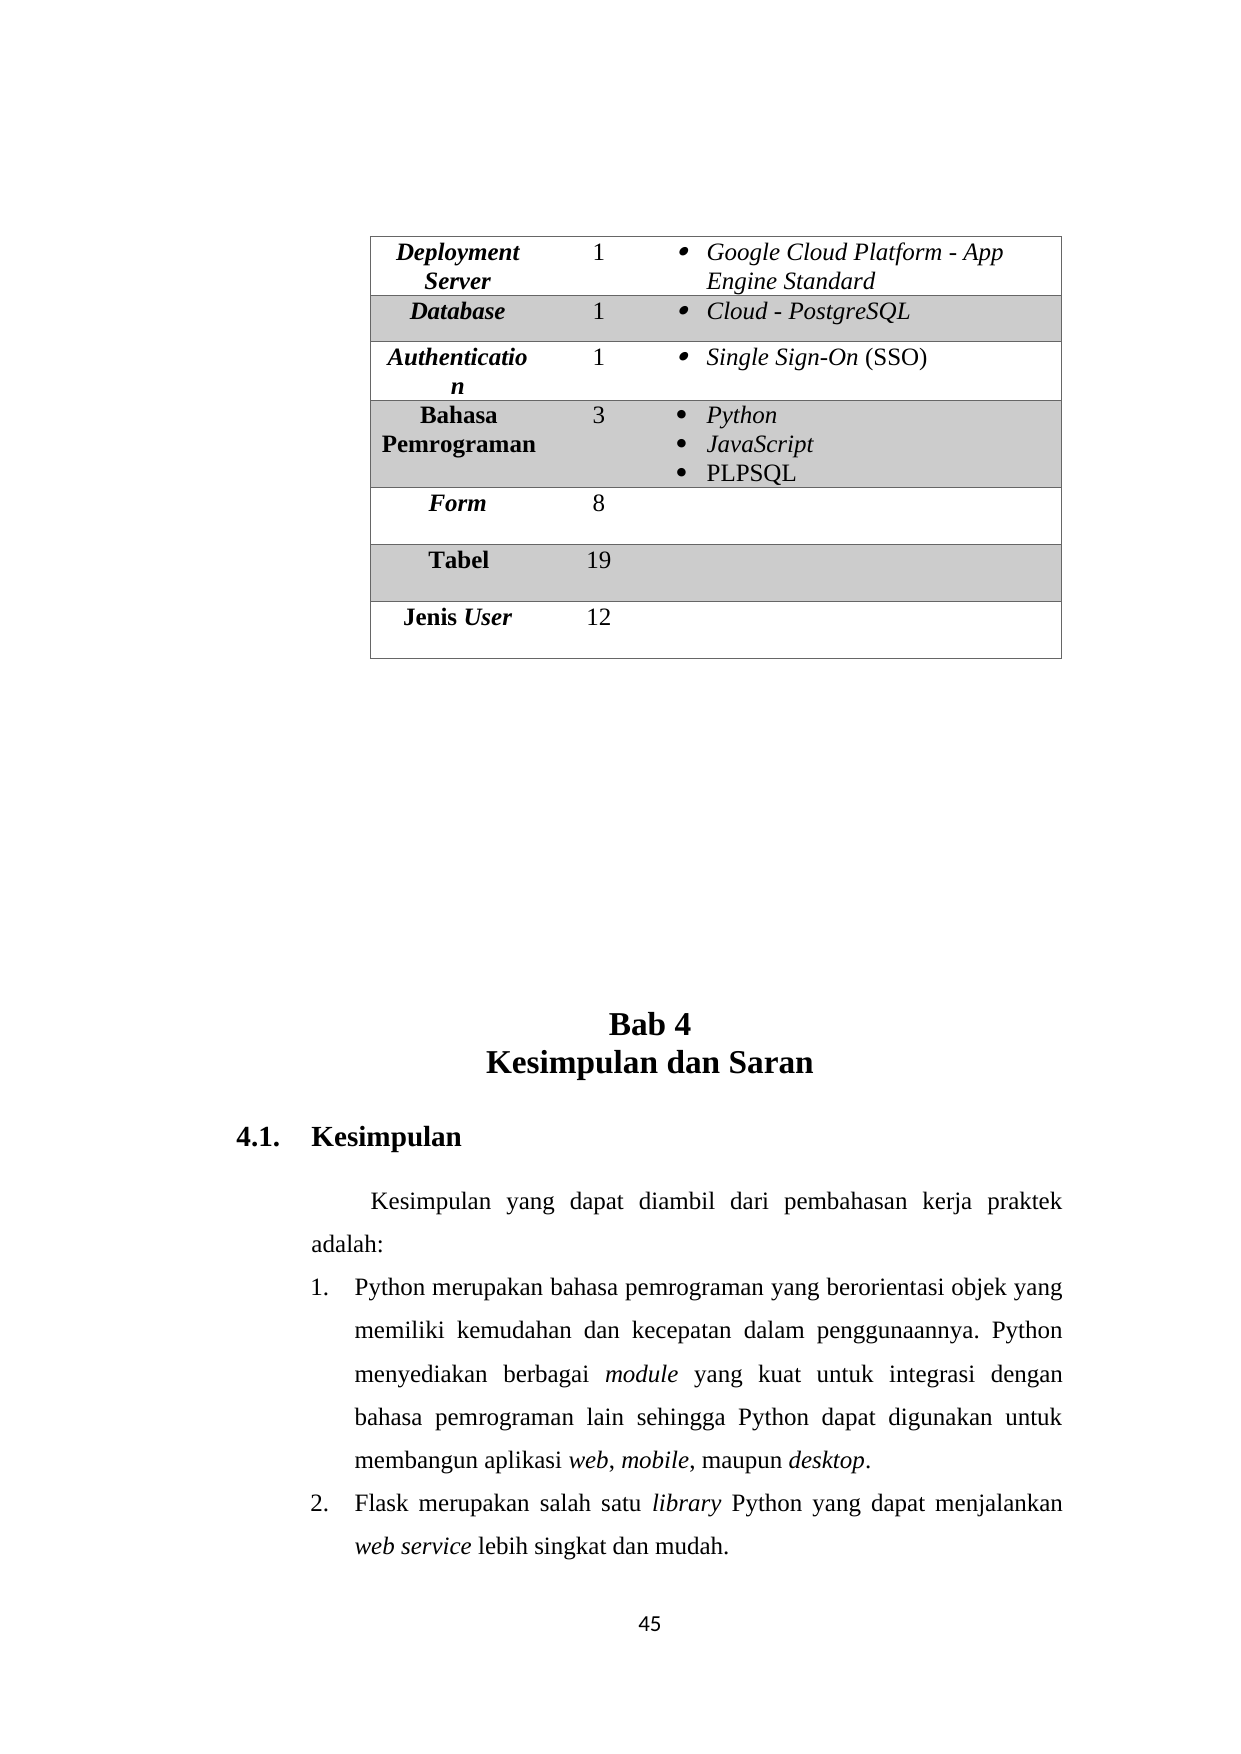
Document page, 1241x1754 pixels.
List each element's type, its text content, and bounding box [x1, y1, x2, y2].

table_cell 12 [547, 602, 650, 658]
table_cell [650, 602, 1061, 658]
table_cell Database [371, 296, 547, 341]
table_cell Single Sign-On (SSO) [650, 342, 1061, 399]
table_cell [650, 488, 1061, 544]
table_cell [650, 545, 1061, 601]
table_cell 1 [547, 342, 650, 399]
table_cell Deployment Server [371, 237, 547, 295]
table_cell Authentication [371, 342, 547, 399]
table_cell Form [371, 488, 547, 544]
table_cell Google Cloud Platform - App Engine Standard [650, 237, 1061, 295]
table_cell 8 [547, 488, 650, 544]
table_cell Tabel [371, 545, 547, 601]
list Kesimpulan yang dapat diambil dari pembahasan kerja praktek adalah: [311, 1186, 1063, 1258]
table_cell Cloud - PostgreSQL [650, 296, 1061, 341]
text Kesimpulan dan Saran [236, 1042, 1063, 1081]
table_cell 1 [547, 237, 650, 295]
table_cell 19 [547, 545, 650, 601]
text Bab 4 [236, 1004, 1063, 1042]
table_cell Jenis User [371, 602, 547, 658]
list Flask merupakan salah satu library Python yang dapat menjalankan web service lebih singkat dan mudah. [310, 1488, 1063, 1560]
list Python merupakan bahasa pemrograman yang berorientasi objek yang memiliki kemudahan dan kecepatan dalam penggunaannya. Python menyediakan berbagai module yang kuat untuk integrasi dengan bahasa pemrograman lain sehingga Python dapat digunakan untuk membangun aplikasi web, mobile, maupun desktop. [310, 1272, 1063, 1474]
table_cell 1 [547, 296, 650, 341]
list Kesimpulan [236, 1119, 1063, 1153]
table_cell Python JavaScript PLPSQL [650, 401, 1061, 487]
table_cell 3 [547, 401, 650, 487]
table_cell Bahasa Pemrograman [371, 401, 547, 487]
